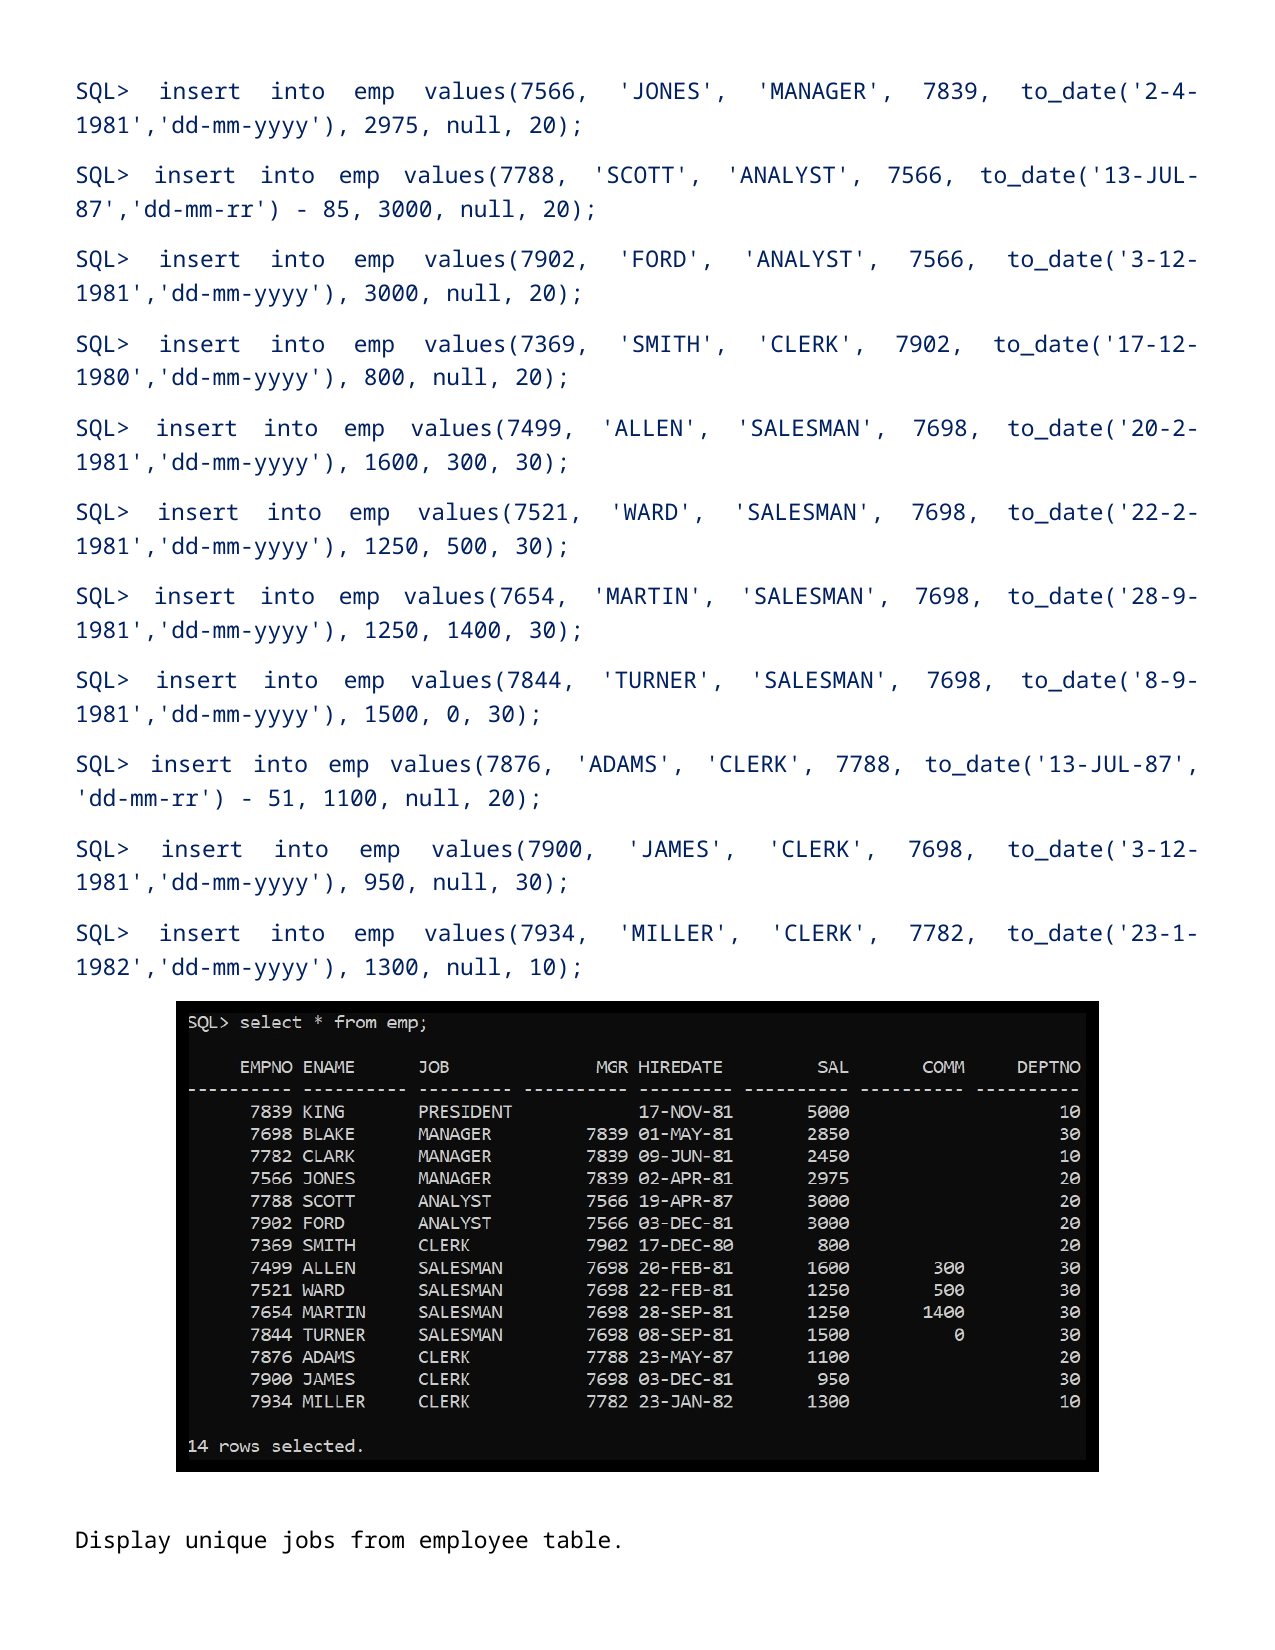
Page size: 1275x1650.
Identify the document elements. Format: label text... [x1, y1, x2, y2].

text SQL> insert into emp values(7369, 'SMITH', 'CLERK', 7902, to_date('17-12-1980','dd-mm-yyyy'), 800, null, 20); [75, 327, 1200, 392]
text SQL> insert into emp values(7902, 'FORD', 'ANALYST', 7566, to_date('3-12-1981','dd-mm-yyyy'), 3000, null, 20); [75, 243, 1200, 308]
text SQL> insert into emp values(7788, 'SCOTT', 'ANALYST', 7566, to_date('13-JUL-87','dd-mm-rr') - 85, 3000, null, 20); [75, 159, 1200, 224]
text SQL> insert into emp values(7934, 'MILLER', 'CLERK', 7782, to_date('23-1-1982','dd-mm-yyyy'), 1300, null, 10); [75, 917, 1200, 982]
text SQL> insert into emp values(7566, 'JONES', 'MANAGER', 7839, to_date('2-4-1981','dd-mm-yyyy'), 2975, null, 20); [75, 75, 1200, 140]
text SQL> insert into emp values(7654, 'MARTIN', 'SALESMAN', 7698, to_date('28-9-1981','dd-mm-yyyy'), 1250, 1400, 30); [75, 580, 1200, 645]
text Display unique jobs from employee table. [75, 1524, 1200, 1556]
picture [189, 1013, 1086, 1460]
text SQL> insert into emp values(7876, 'ADAMS', 'CLERK', 7788, to_date('13-JUL-87', 'dd-mm-rr') - 51, 1100, null, 20); [75, 748, 1200, 813]
text SQL> insert into emp values(7844, 'TURNER', 'SALESMAN', 7698, to_date('8-9-1981','dd-mm-yyyy'), 1500, 0, 30); [75, 664, 1200, 729]
text SQL> insert into emp values(7521, 'WARD', 'SALESMAN', 7698, to_date('22-2-1981','dd-mm-yyyy'), 1250, 500, 30); [75, 496, 1200, 561]
text SQL> insert into emp values(7900, 'JAMES', 'CLERK', 7698, to_date('3-12-1981','dd-mm-yyyy'), 950, null, 30); [75, 832, 1200, 897]
text SQL> insert into emp values(7499, 'ALLEN', 'SALESMAN', 7698, to_date('20-2-1981','dd-mm-yyyy'), 1600, 300, 30); [75, 412, 1200, 477]
